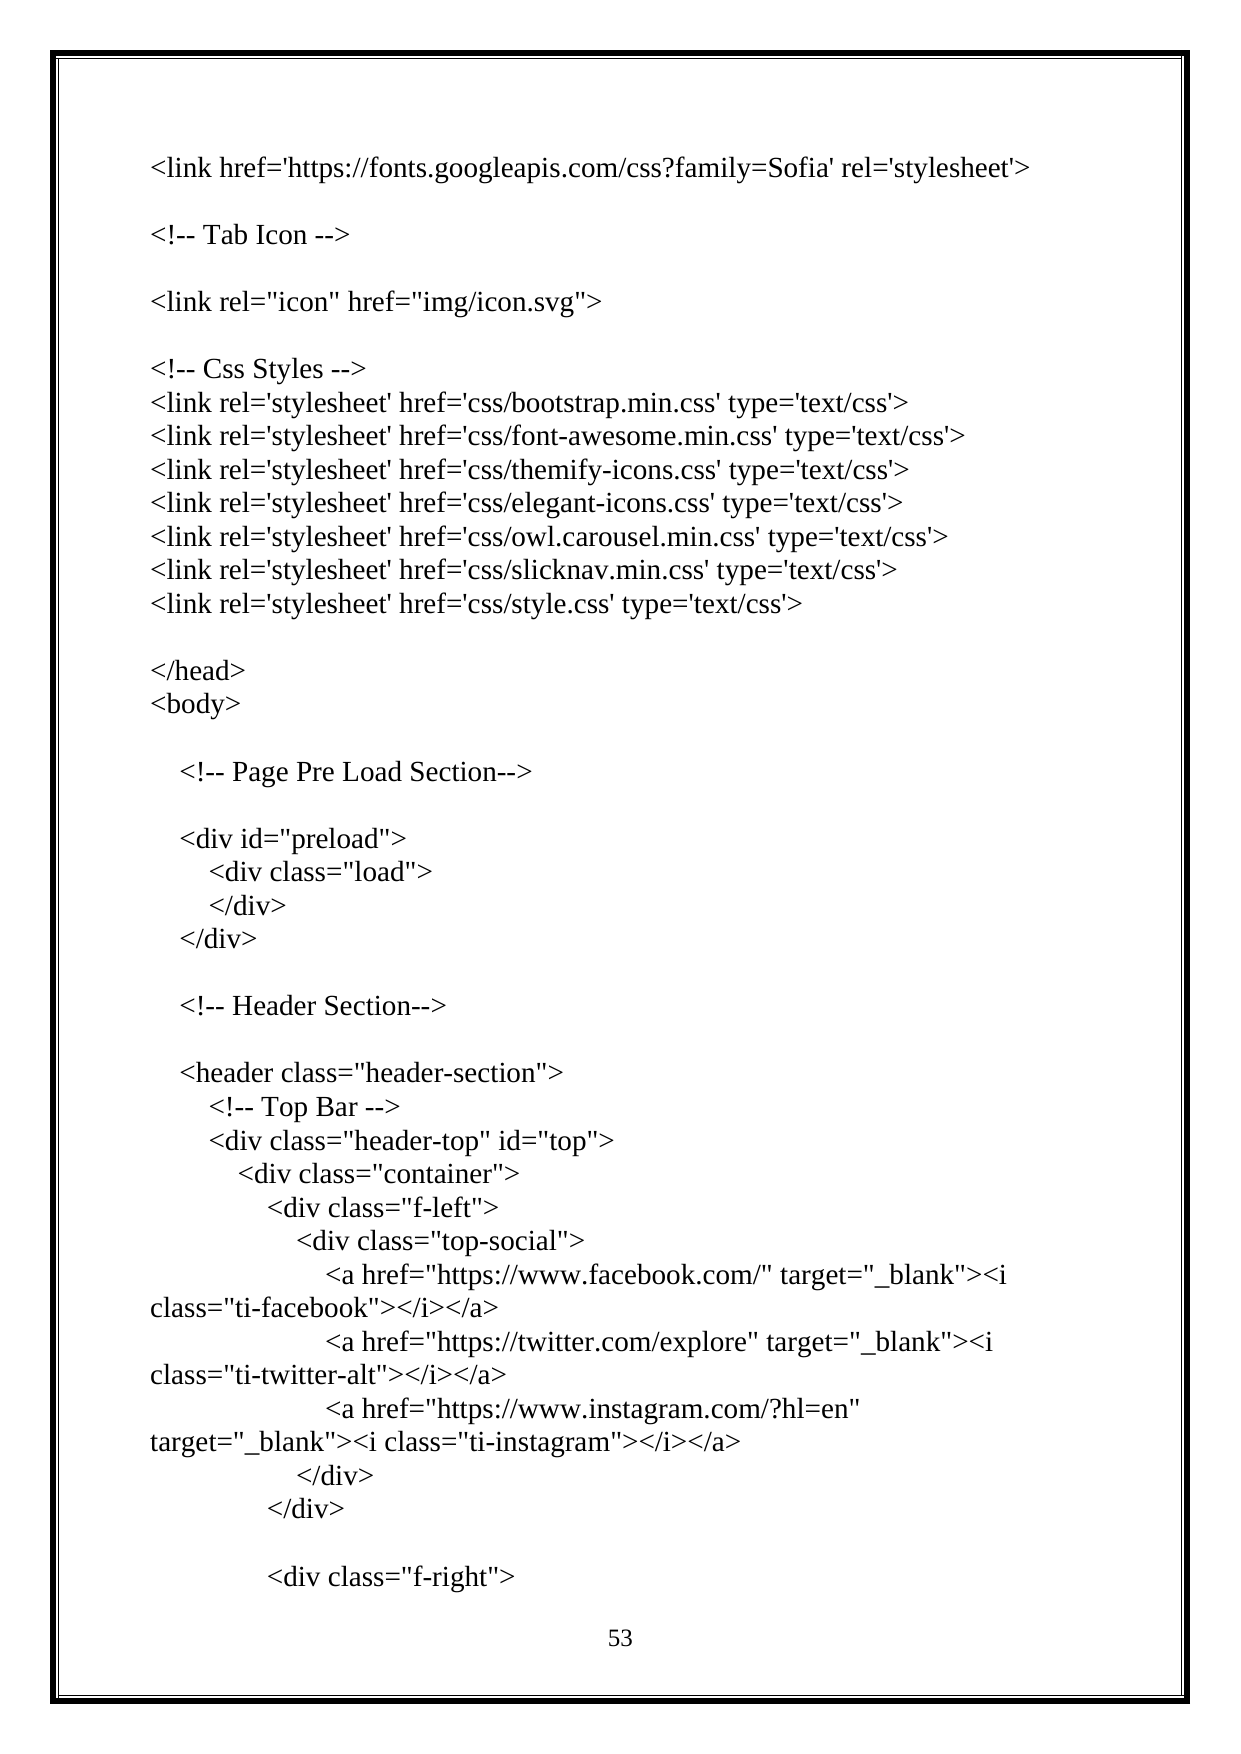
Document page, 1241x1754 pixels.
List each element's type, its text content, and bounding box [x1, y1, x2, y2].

text <a href="https://www.instagram.com/?hl=en" target="_blank"><i class="ti-instagram"></i></a> [150, 1391, 1090, 1458]
text <div class="top-social"> [150, 1223, 1090, 1257]
text <!-- Top Bar --> [150, 1089, 1090, 1123]
text <!-- Tab Icon --> [150, 217, 1090, 251]
text <link rel="icon" href="img/icon.svg"> [150, 284, 1090, 318]
text </div> [150, 1458, 1090, 1492]
text <link rel='stylesheet' href='css/elegant-icons.css' type='text/css'> [150, 485, 1090, 519]
text <link href='https://fonts.googleapis.com/css?family=Sofia' rel='stylesheet'> [150, 150, 1090, 183]
text <a href="https://twitter.com/explore" target="_blank"><i class="ti-twitter-alt"></i></a> [150, 1324, 1090, 1391]
text <div class="header-top" id="top"> [150, 1123, 1090, 1156]
text <!-- Header Section--> [150, 988, 1090, 1022]
text </div> [150, 1492, 1090, 1525]
text <link rel='stylesheet' href='css/style.css' type='text/css'> [150, 586, 1090, 619]
text <!-- Css Styles --> [150, 351, 1090, 385]
text <!-- Page Pre Load Section--> [150, 754, 1090, 787]
text <link rel='stylesheet' href='css/themify-icons.css' type='text/css'> [150, 452, 1090, 485]
text <div class="load"> [150, 854, 1090, 888]
text <header class="header-section"> [150, 1056, 1090, 1089]
text <body> [150, 687, 1090, 720]
text <a href="https://www.facebook.com/" target="_blank"><i class="ti-facebook"></i></a> [150, 1257, 1090, 1324]
text <div class="container"> [150, 1156, 1090, 1190]
text </div> [150, 921, 1090, 955]
text <div id="preload"> [150, 821, 1090, 854]
text <div class="f-left"> [150, 1190, 1090, 1223]
text <link rel='stylesheet' href='css/owl.carousel.min.css' type='text/css'> [150, 519, 1090, 552]
text <div class="f-right"> [150, 1559, 1090, 1592]
text <link rel='stylesheet' href='css/bootstrap.min.css' type='text/css'> [150, 385, 1090, 418]
text </div> [150, 888, 1090, 921]
text </head> [150, 653, 1090, 687]
text <link rel='stylesheet' href='css/slicknav.min.css' type='text/css'> [150, 552, 1090, 586]
text <link rel='stylesheet' href='css/font-awesome.min.css' type='text/css'> [150, 418, 1090, 452]
